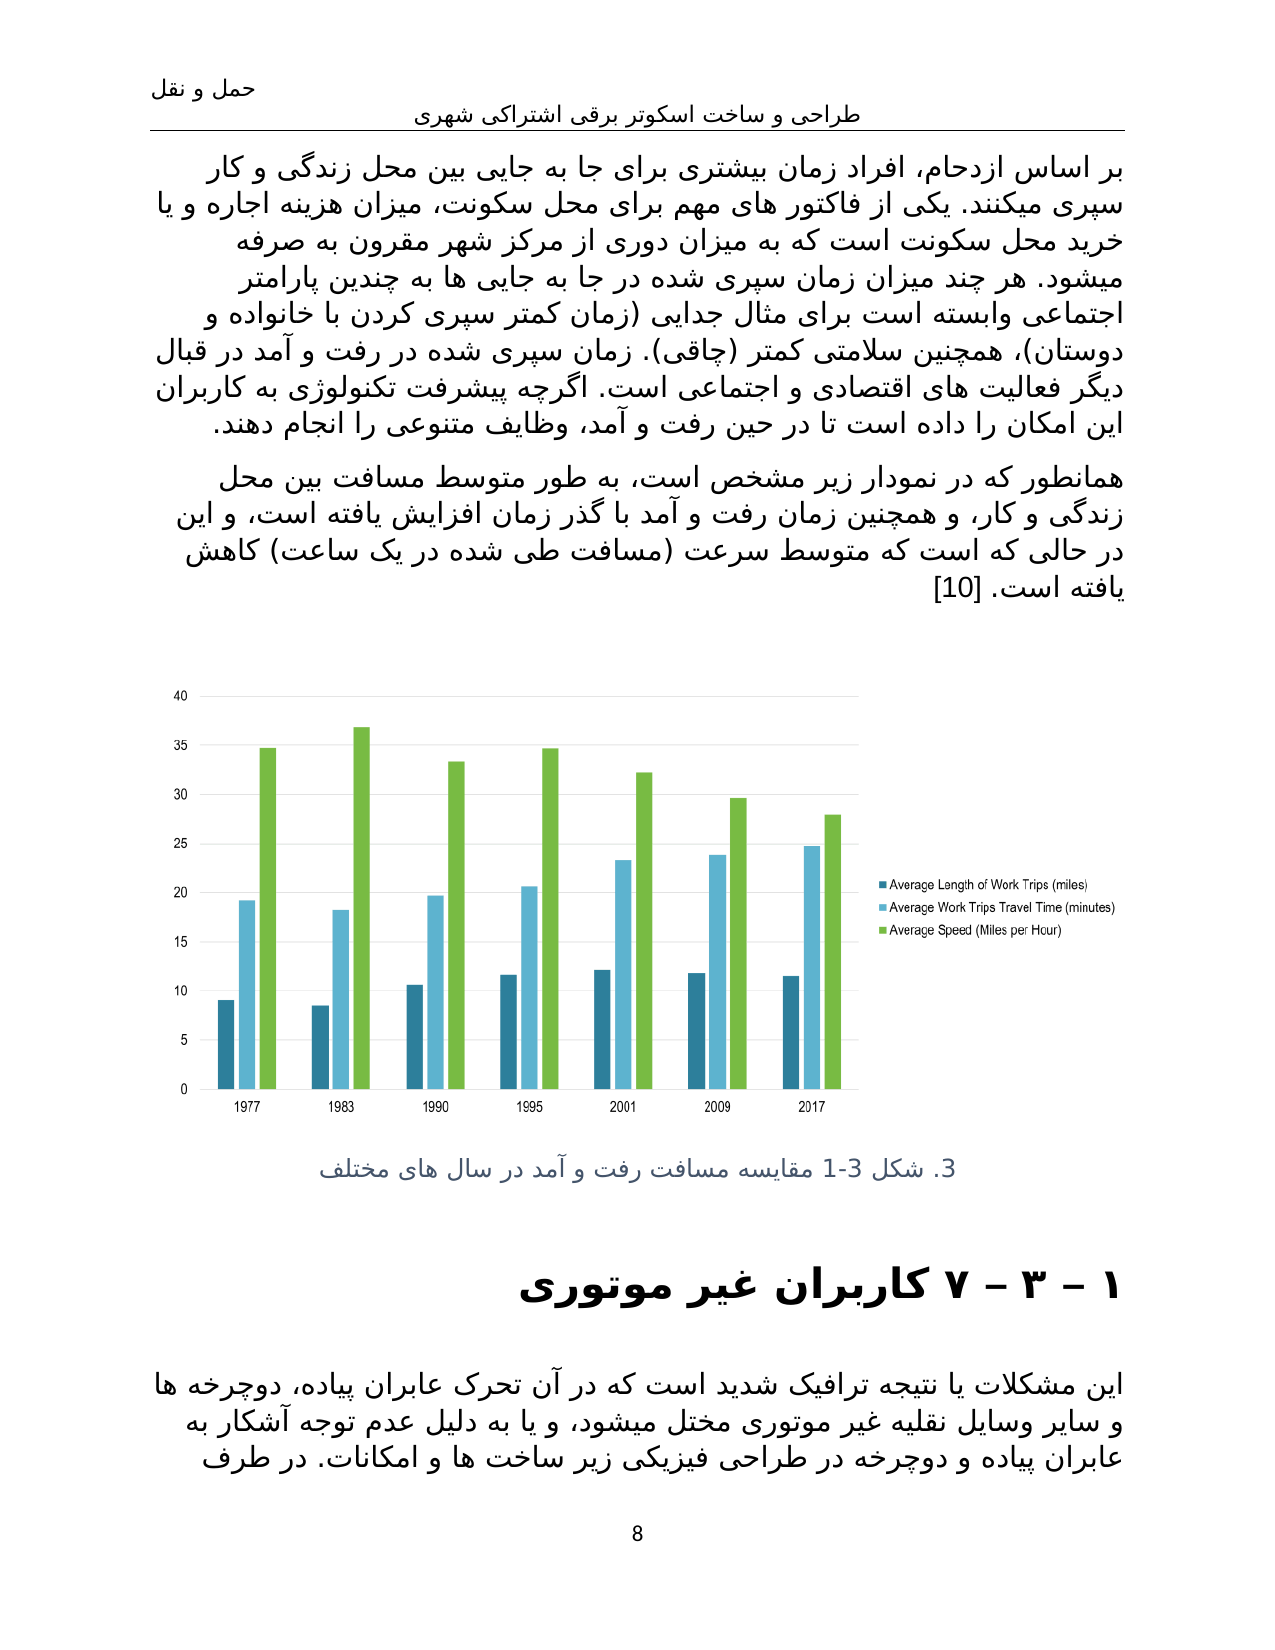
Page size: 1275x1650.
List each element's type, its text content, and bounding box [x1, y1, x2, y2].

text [150, 1367, 1125, 1475]
subtitle ۱ – ۳ – ۷ کاربران غیر موتوری [150, 1259, 1125, 1308]
text بر اساس ازدحام، افراد زمان بیشتری برای جا به جایی بین محل زندگی و کار سپری میکنند. یکی از فاکتور های مهم برای محل سکونت، میزان هزینه اجاره و یا خرید محل سکونت است که به میزان دوری از مرکز شهر مقرون به صرفه میشود. هر چند میزان زمان سپری شده در جا به جایی ها به چندین پارامتر اجتماعی وابسته است برای مثال جدایی (زمان کمتر سپری کردن با خانواده و دوستان)، همچنین سلامتی کمتر (چاقی). زمان سپری شده در رفت و آمد در قبال دیگر فعالیت های اقتصادی و اجتماعی است. اگرچه پیشرفت تکنولوژی به کاربران این امکان را داده است تا در حین رفت و آمد، وظایف متنوعی را انجام دهند. [150, 150, 1125, 441]
text 3. شکل 3-1 مقایسه مسافت رفت و آمد در سال های مختلف [150, 1154, 1125, 1183]
text همانطور که در نمودار زیر مشخص است، به طور متوسط مسافت بین محل زندگی و کار، و همچنین زمان رفت و آمد با گذر زمان افزایش یافته است، و این در حالی که است که متوسط سرعت (مسافت طی شده در یک ساعت) کاهش یافته است. [150, 460, 1125, 604]
picture [150, 678, 1125, 1136]
